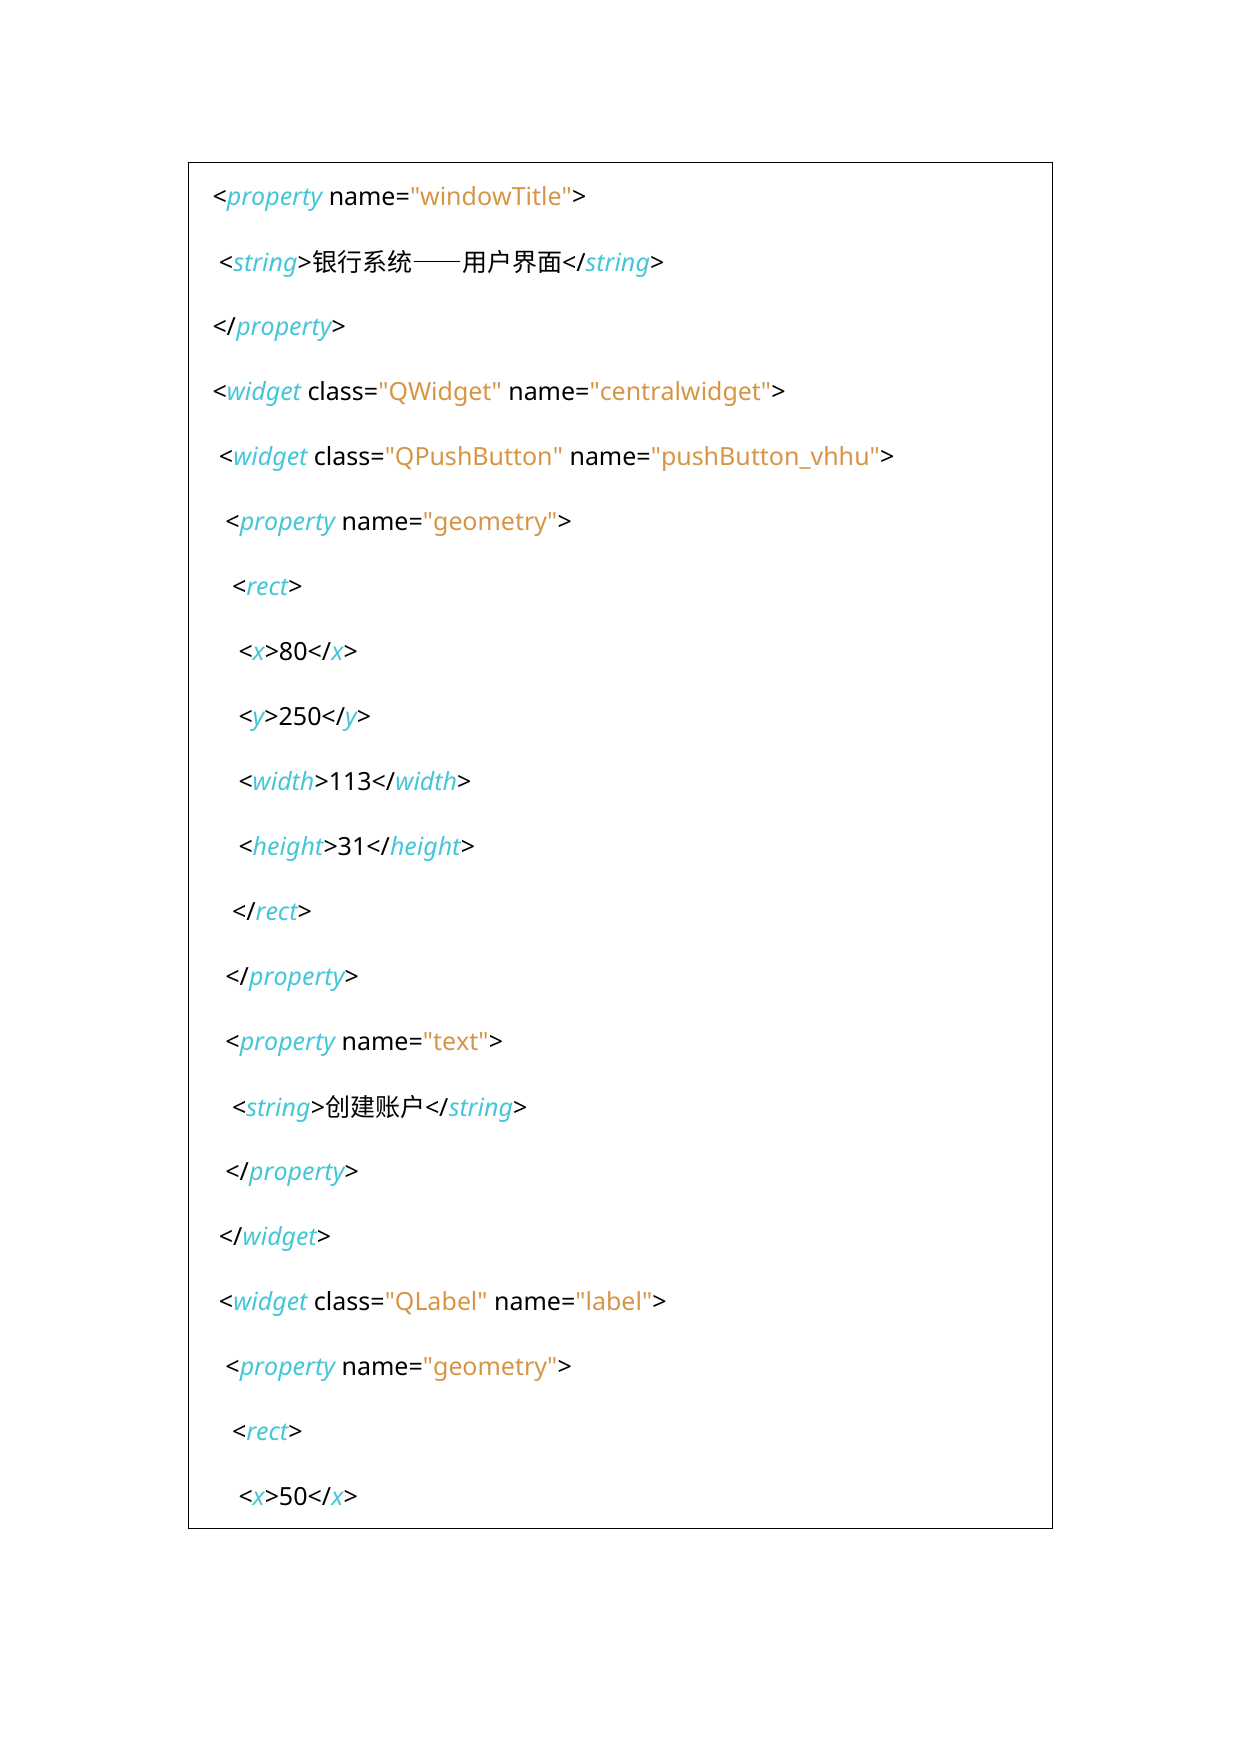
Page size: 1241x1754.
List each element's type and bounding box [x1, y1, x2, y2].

table_header [189, 163, 1052, 1528]
